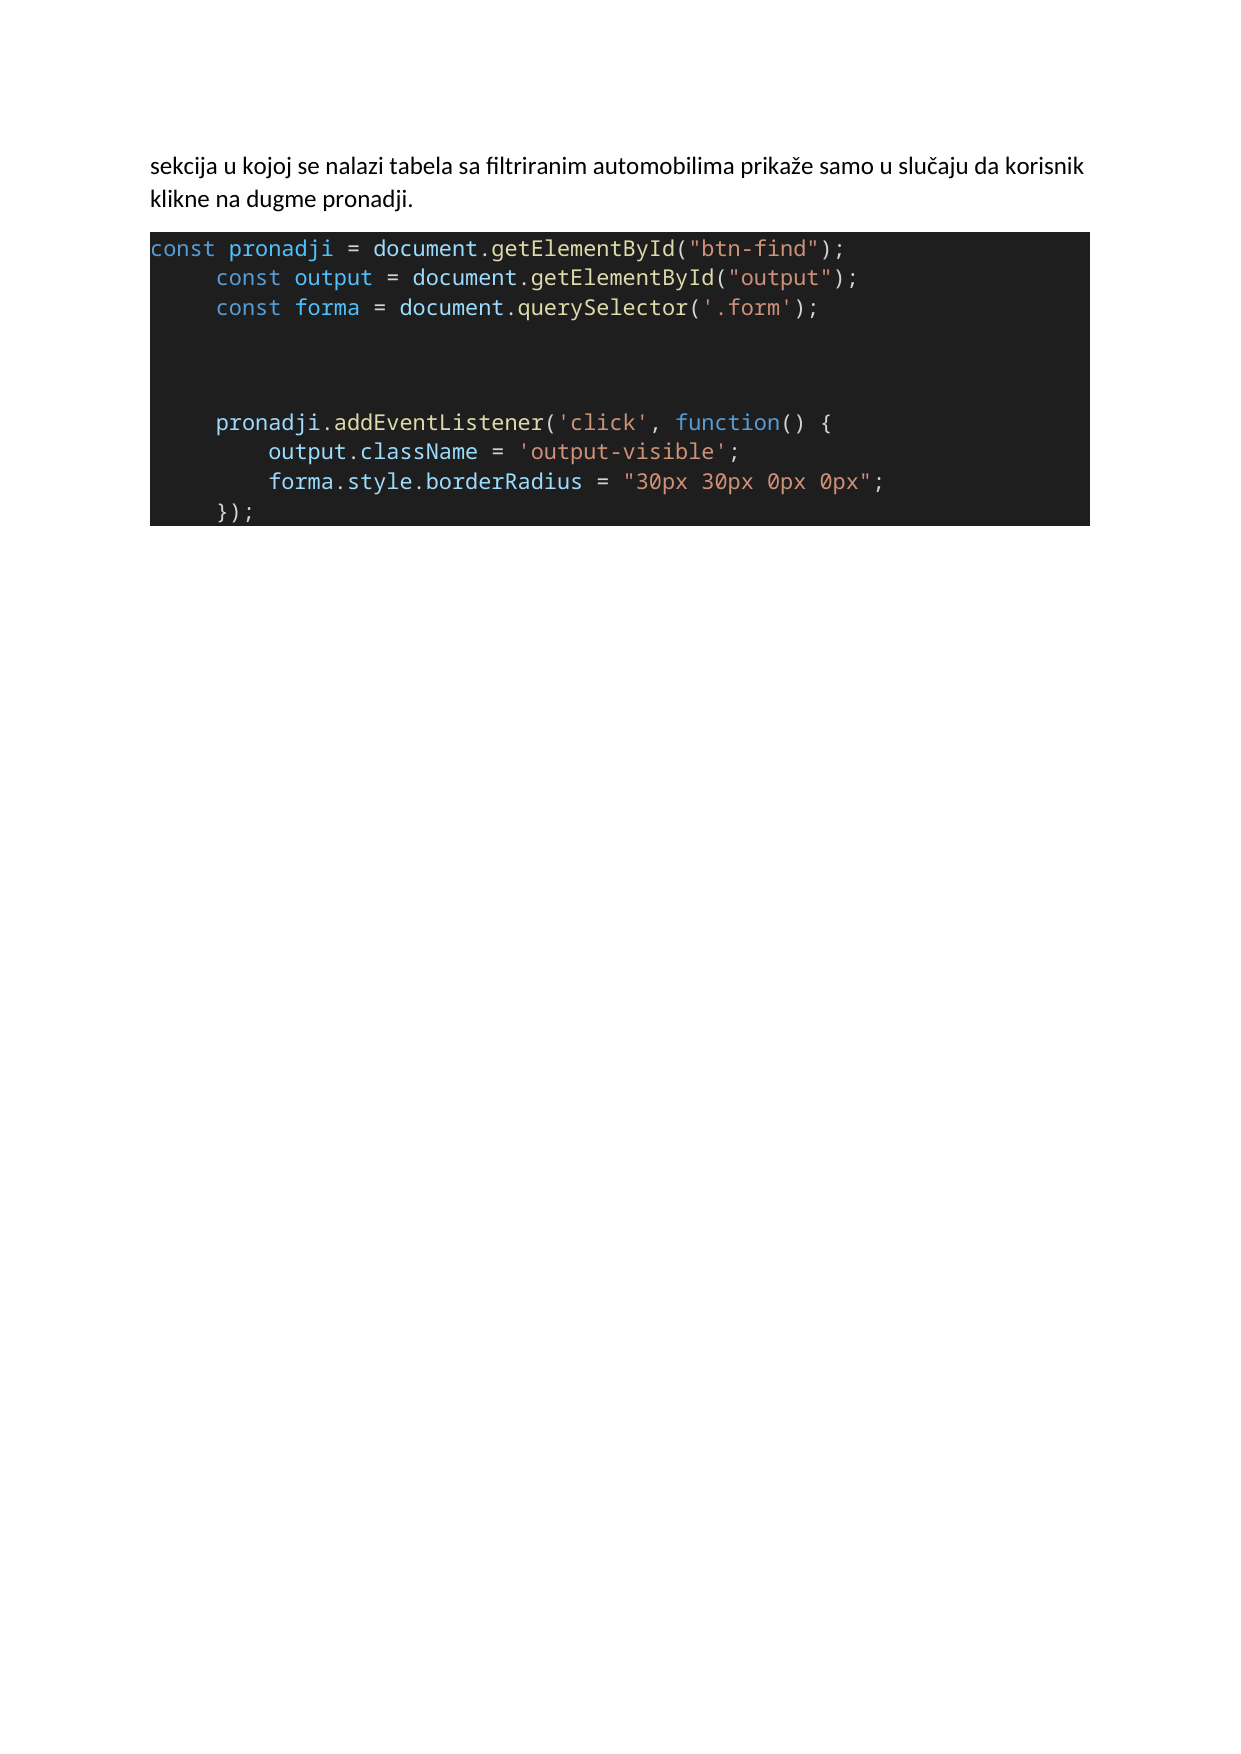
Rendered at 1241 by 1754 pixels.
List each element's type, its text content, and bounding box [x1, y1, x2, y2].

text pronadji.addEventListener('click', function() { [150, 406, 1090, 436]
text }); [150, 496, 1090, 526]
text const forma = document.querySelector('.form'); [150, 292, 1090, 322]
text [150, 150, 1090, 213]
text output.className = 'output-visible'; [150, 436, 1090, 466]
text const pronadji = document.getElementById("btn-find"); [150, 232, 1090, 262]
text const output = document.getElementById("output"); [150, 262, 1090, 292]
text forma.style.borderRadius = "30px 30px 0px 0px"; [150, 466, 1090, 496]
